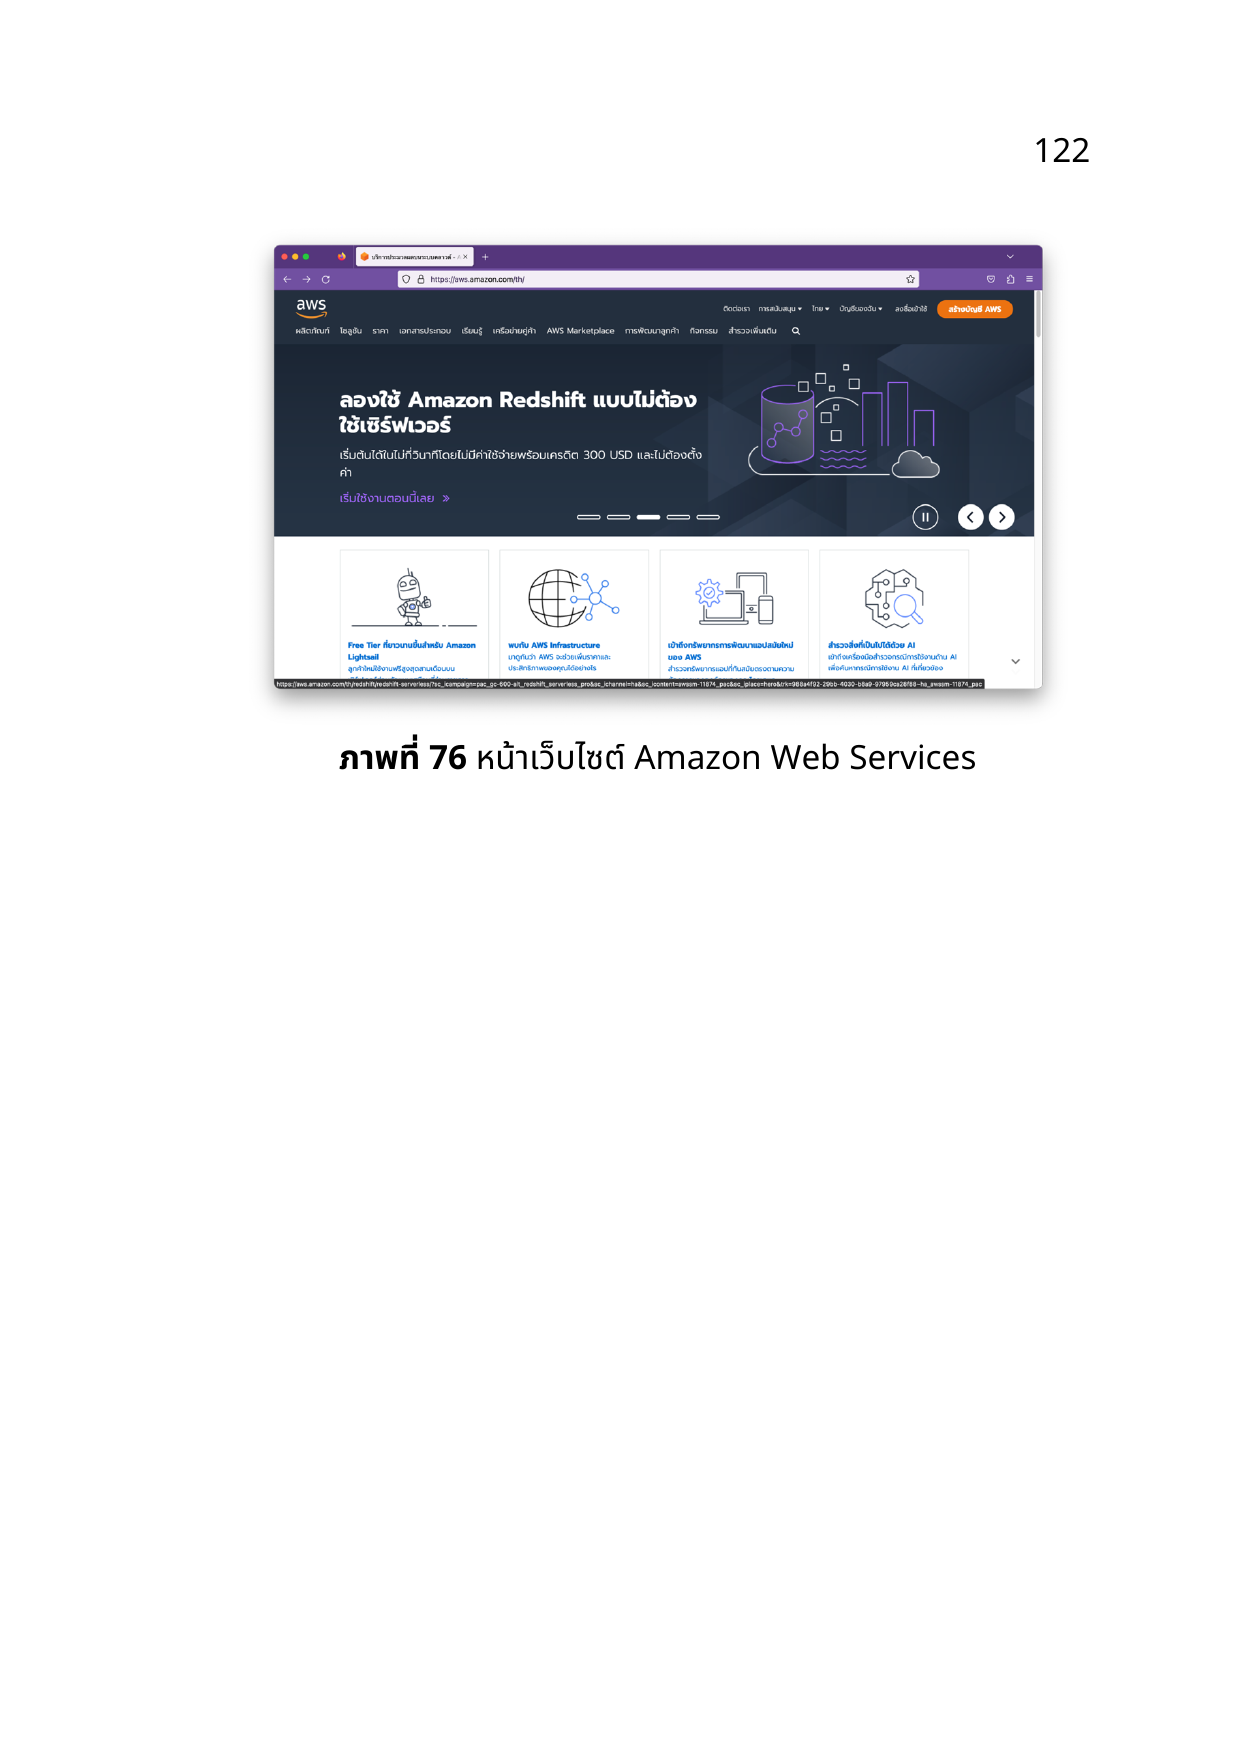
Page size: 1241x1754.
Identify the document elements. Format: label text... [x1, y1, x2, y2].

text ภาพที่ 76 หน้าเว็บไซต์ Amazon Web Services [225, 734, 1090, 785]
picture [244, 225, 1072, 728]
